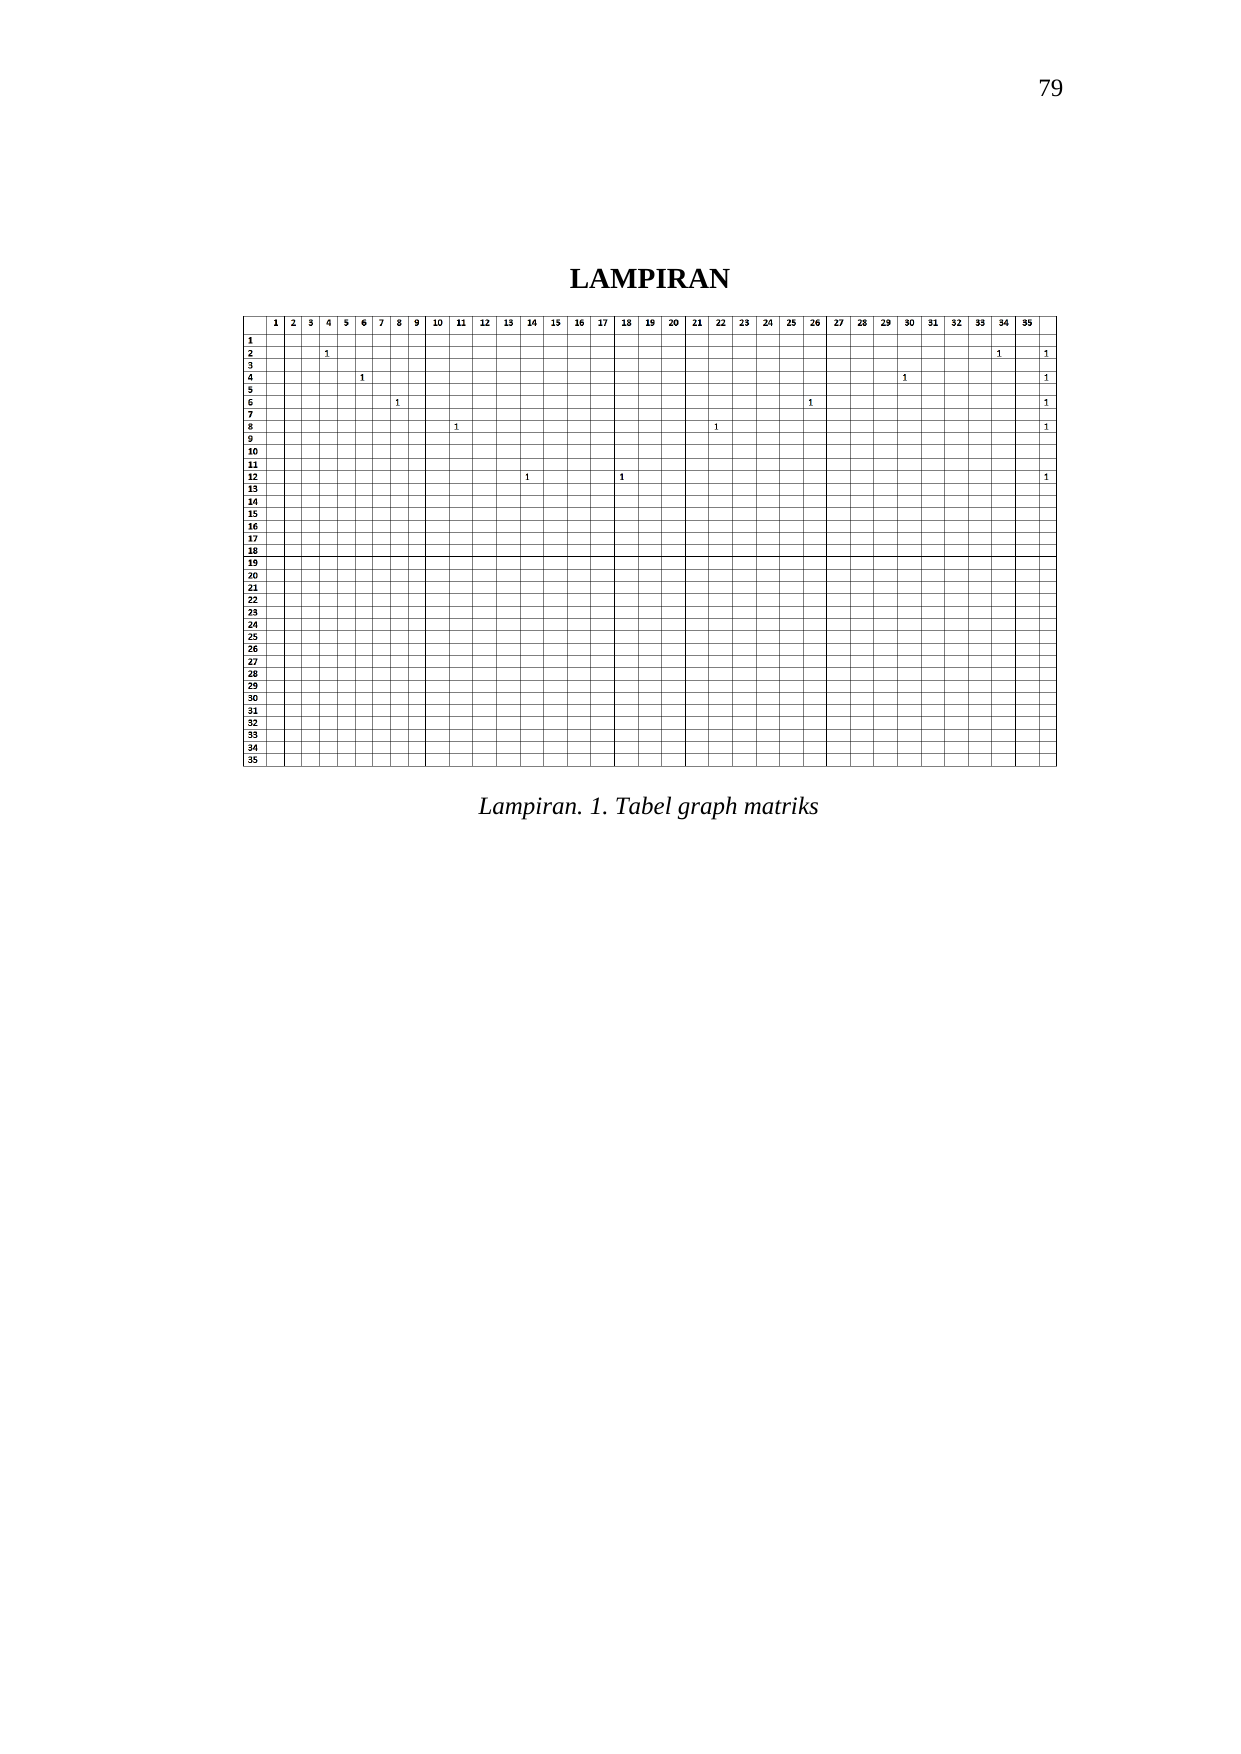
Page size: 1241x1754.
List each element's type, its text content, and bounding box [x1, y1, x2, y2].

text Lampiran. 1. Tabel graph matriks [236, 791, 1063, 819]
subtitle LAMPIRAN [236, 261, 1063, 295]
